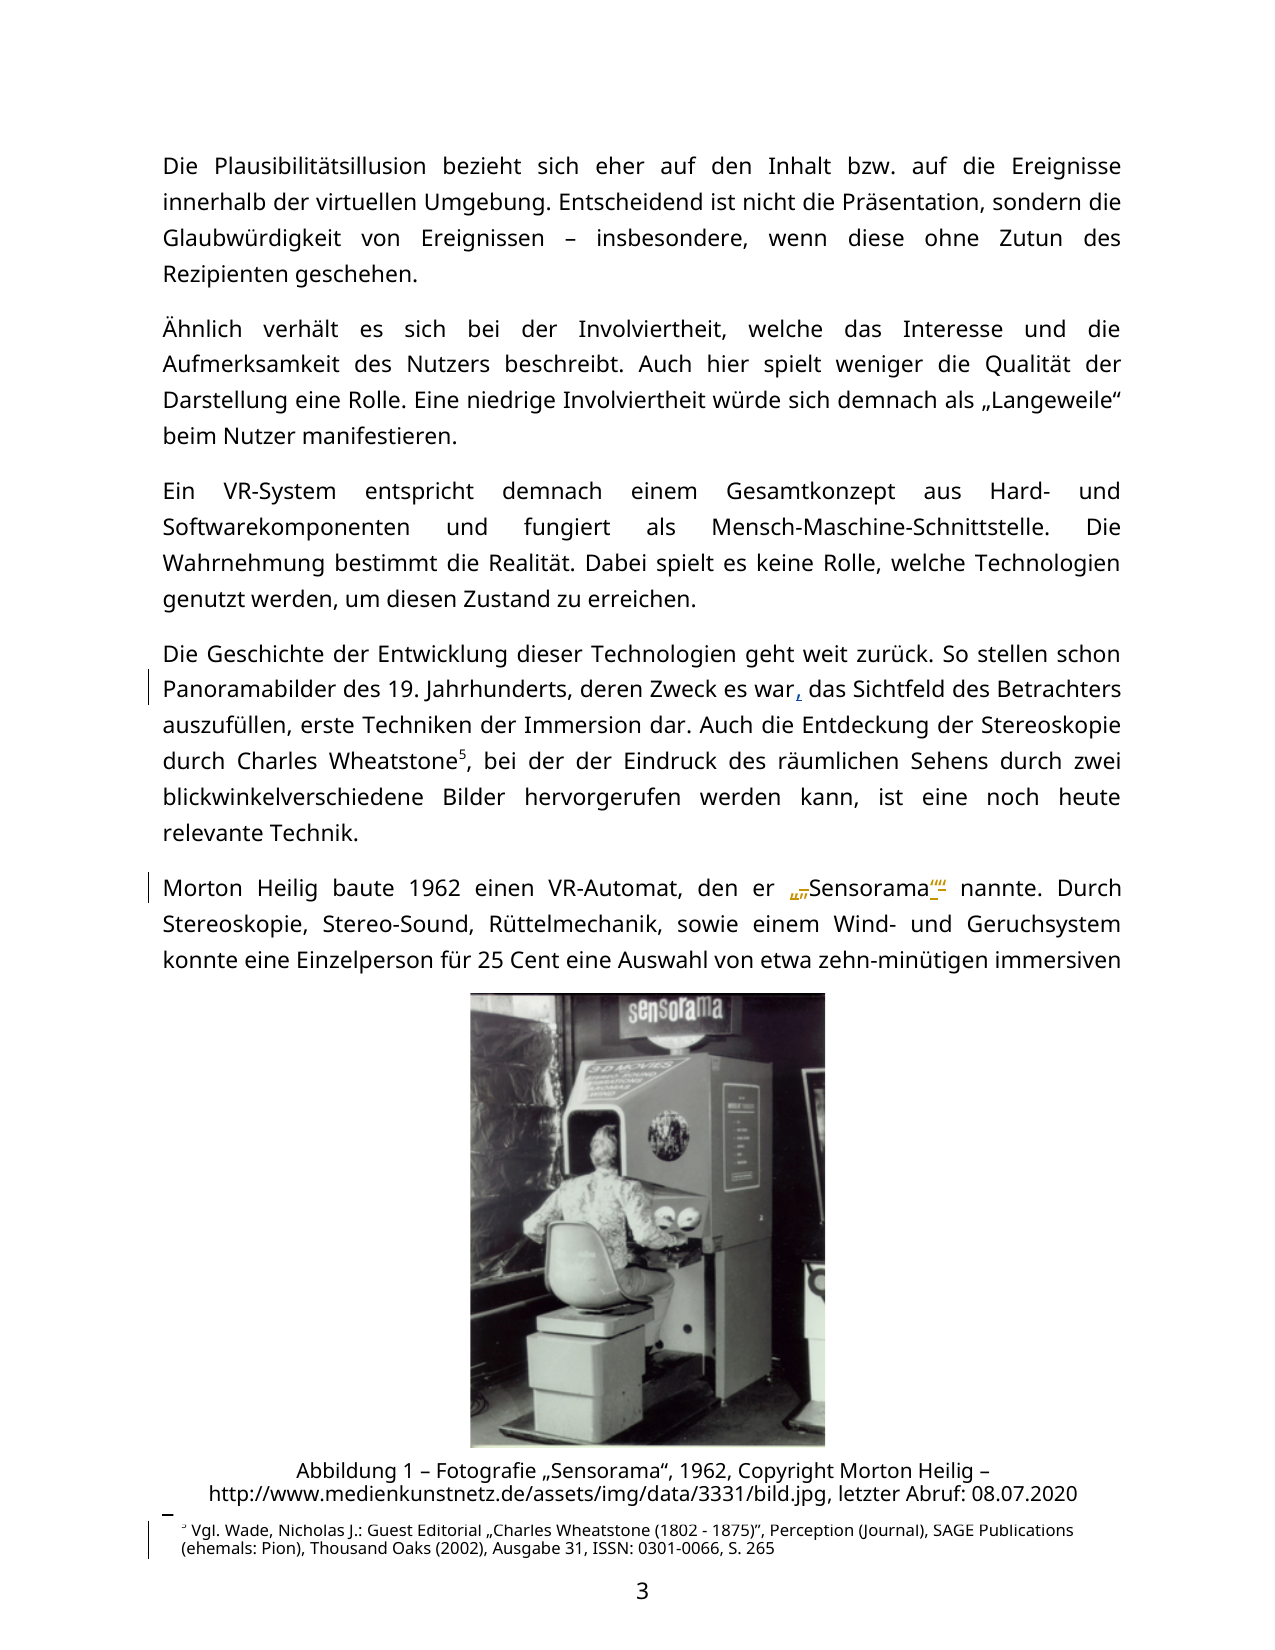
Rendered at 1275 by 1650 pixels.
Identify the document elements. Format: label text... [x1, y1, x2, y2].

picture [470, 993, 826, 1448]
text Morton Heilig baute 1962 einen VR-Automat, den er Sensorama nannte. Durch Stereoskopie, Stereo-Sound, Rüttelmechanik, sowie einem Wind- und Geruchsystem konnte eine Einzelperson für 25 Cent eine Auswahl von etwa zehn-minütigen immersiven Filmen betrachten (u.a. eine Motorradfahrt durch New York, die Fahrt in einem Strandbuggy oder der Tanz einer exotischen Bauchtänzerin). [162, 872, 1122, 975]
text Die Geschichte der Entwicklung dieser Technologien geht weit zurück. So stellen schon Panoramabilder des 19. Jahrhunderts, deren Zweck es war das Sichtfeld des Betrachters auszufüllen, erste Techniken der Immersion dar. Auch die Entdeckung der Stereoskopie durch Charles Wheatstone, bei der der Eindruck des räumlichen Sehens durch zwei blickwinkelverschiedene Bilder hervorgerufen werden kann, ist eine noch heute relevante Technik. [162, 637, 1122, 848]
text Ein VR-System entspricht demnach einem Gesamtkonzept aus Hard- und Softwarekomponenten und fungiert als Mensch-Maschine-Schnittstelle. Die Wahrnehmung bestimmt die Realität. Dabei spielt es keine Rolle, welche Technologien genutzt werden, um diesen Zustand zu erreichen. [162, 475, 1122, 614]
text Ähnlich verhält es sich bei der Involviertheit, welche das Interesse und die Aufmerksamkeit des Nutzers beschreibt. Auch hier spielt weniger die Qualität der Darstellung eine Rolle. Eine niedrige Involviertheit würde sich demnach als „Langeweile“ beim Nutzer manifestieren. [162, 312, 1122, 452]
text Die Plausibilitätsillusion bezieht sich eher auf den Inhalt bzw. auf die Ereignisse innerhalb der virtuellen Umgebung. Entscheidend ist nicht die Präsentation, sondern die Glaubwürdigkeit von Ereignissen – insbesondere, wenn diese ohne Zutun des Rezipienten geschehen. [162, 150, 1122, 289]
